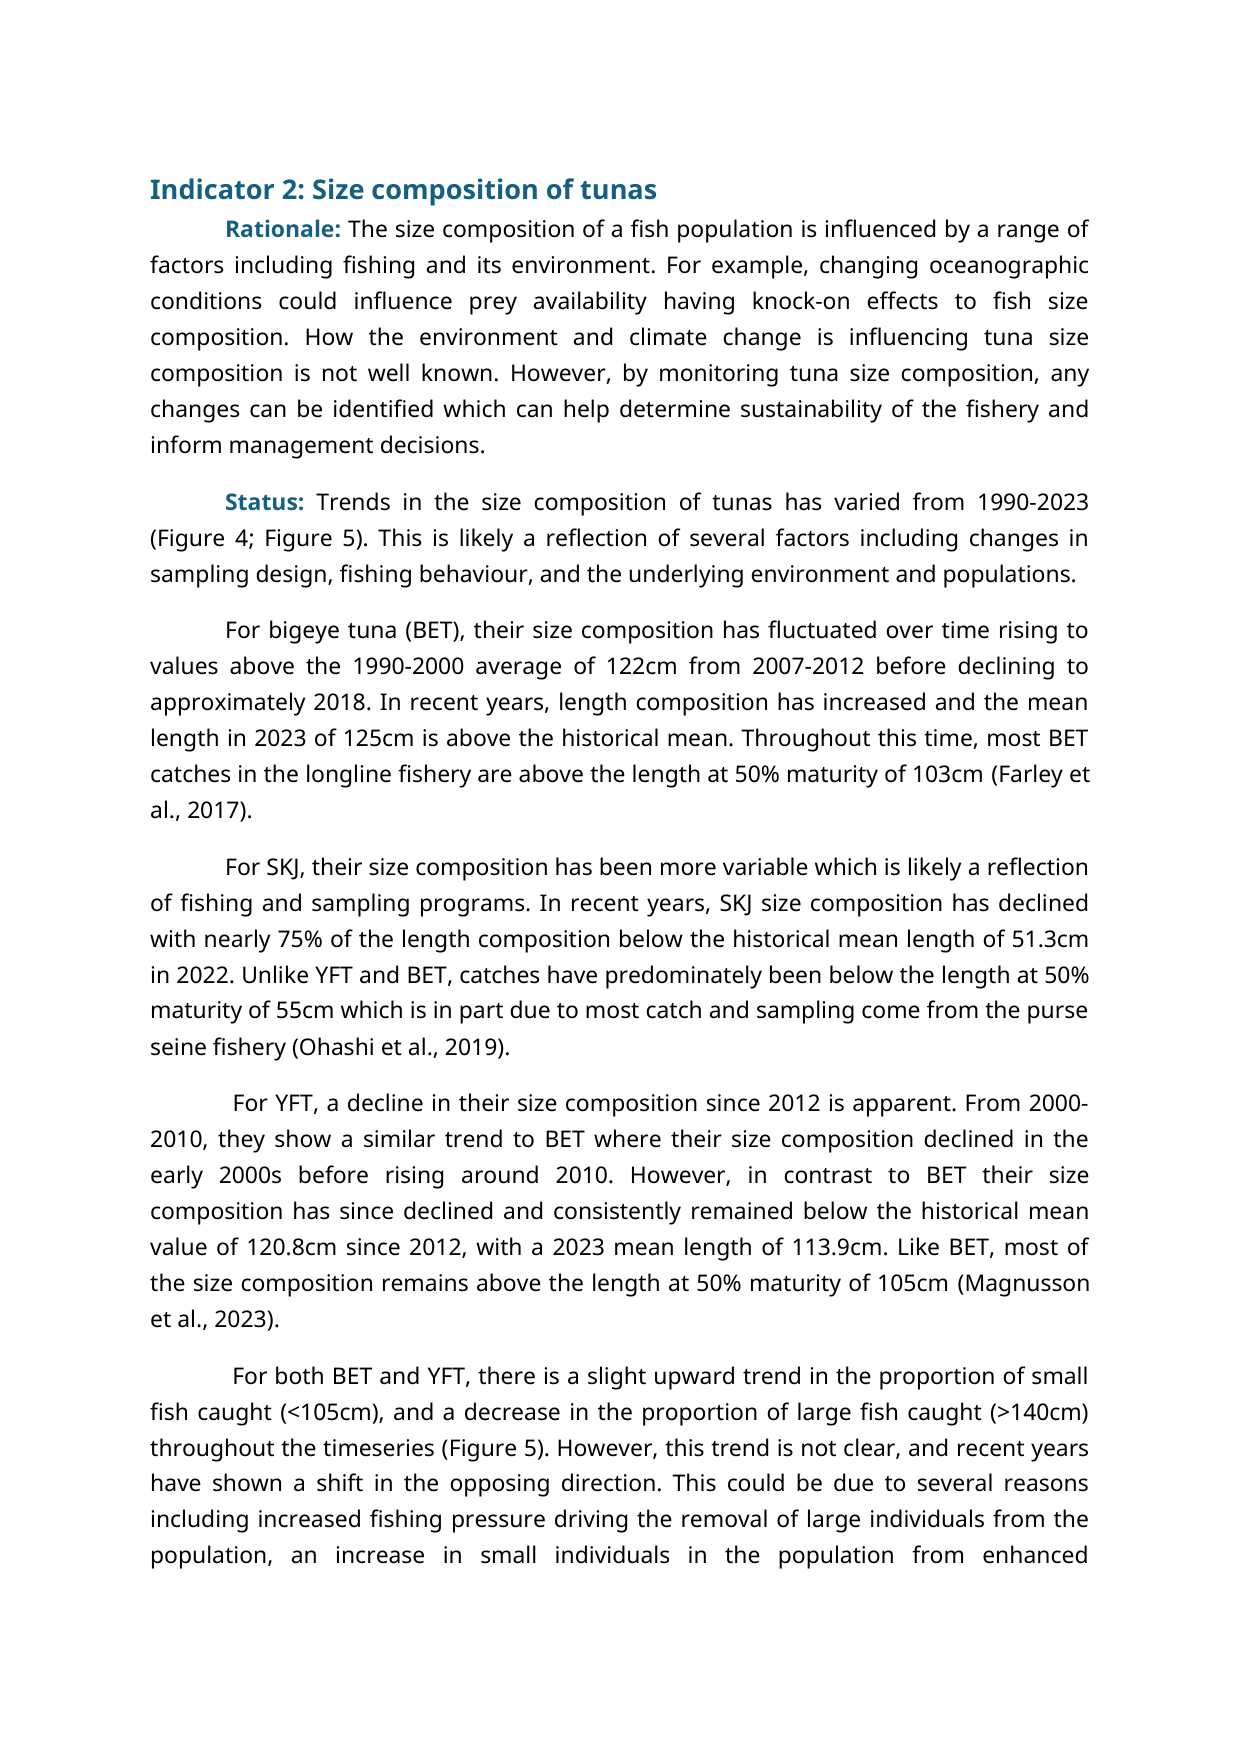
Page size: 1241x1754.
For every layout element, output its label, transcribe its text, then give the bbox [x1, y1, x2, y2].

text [150, 1359, 1090, 1571]
text Rationale: The size composition of a fish population is influenced by a range of factors including fishing and its environment. For example, changing oceanographic conditions could influence prey availability having knock-on effects to fish size composition. How the environment and climate change is influencing tuna size composition is not well known. However, by monitoring tuna size composition, any changes can be identified which can help determine sustainability of the fishery and inform management decisions. [150, 213, 1090, 460]
text Status: Trends in the size composition of tunas has varied from 1990-2023 (Figure 4; Figure 5). This is likely a reflection of several factors including changes in sampling design, fishing behaviour, and the underlying environment and populations. [150, 486, 1090, 589]
text For bigeye tuna (BET), their size composition has fluctuated over time rising to values above the 1990-2000 average of 122cm from 2007-2012 before declining to approximately 2018. In recent years, length composition has increased and the mean length in 2023 of 125cm is above the historical mean. Throughout this time, most BET catches in the longline fishery are above the length at 50% maturity of 103cm . [150, 614, 1090, 825]
text For SKJ, their size composition has been more variable which is likely a reflection of fishing and sampling programs. In recent years, SKJ size composition has declined with nearly 75% of the length composition below the historical mean length of 51.3cm in 2022. Unlike YFT and BET, catches have predominately been below the length at 50% maturity of 55cm which is in part due to most catch and sampling come from the purse seine fishery . [150, 851, 1090, 1062]
text For YFT, a decline in their size composition since 2012 is apparent. From 2000-2010, they show a similar trend to BET where their size composition declined in the early 2000s before rising around 2010. However, in contrast to BET their size composition has since declined and consistently remained below the historical mean value of 120.8cm since 2012, with a 2023 mean length of 113.9cm. Like BET, most of the size composition remains above the length at 50% maturity of 105cm . [150, 1087, 1090, 1334]
subtitle Indicator 2: Size composition of tunas [150, 171, 1090, 208]
